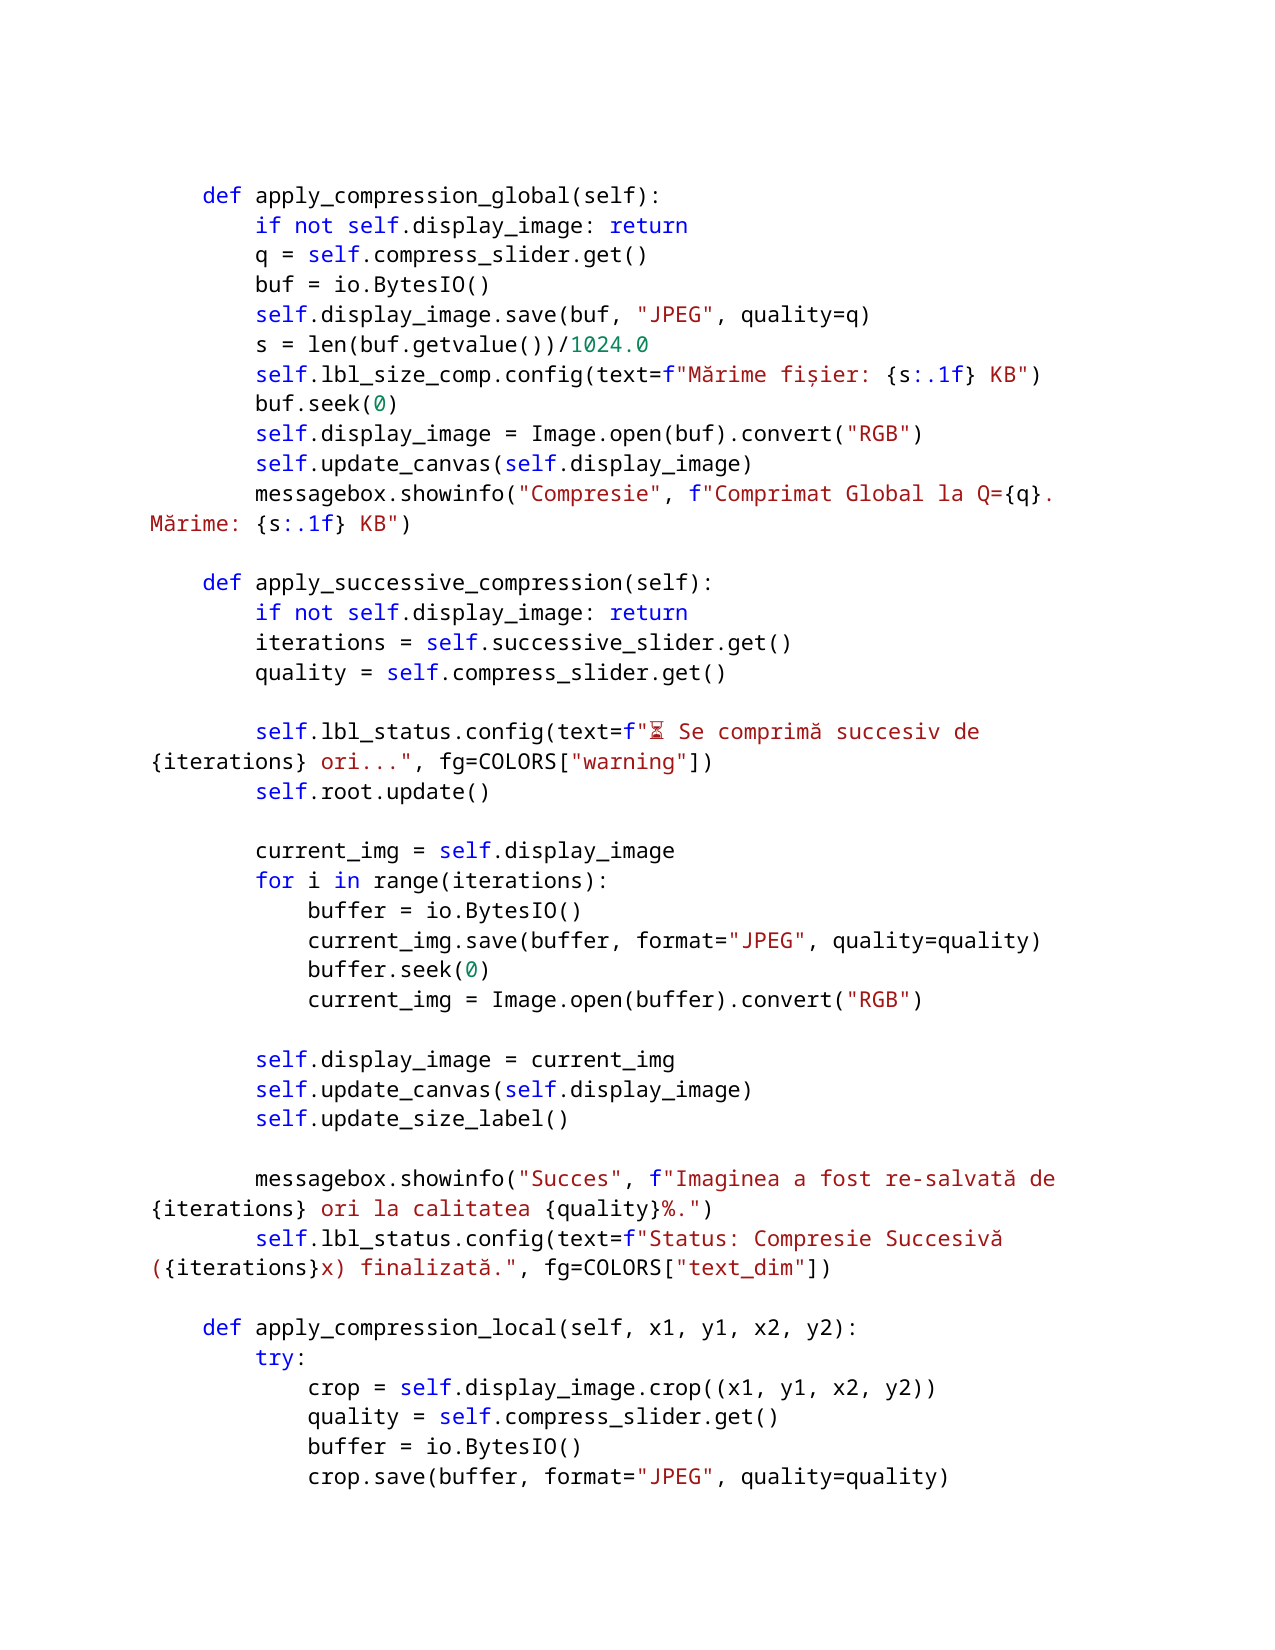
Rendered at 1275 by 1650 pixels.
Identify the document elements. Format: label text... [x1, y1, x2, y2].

text iterations = self.successive_slider.get() [150, 627, 1125, 656]
text try: [150, 1342, 1125, 1371]
text self.display_image.save(buf, "JPEG", quality=q) [150, 299, 1125, 329]
text self.display_image = current_img [150, 1044, 1125, 1073]
text self.update_canvas(self.display_image) [150, 448, 1125, 478]
text def apply_compression_local(self, x1, y1, x2, y2): [150, 1312, 1125, 1342]
text buffer.seek(0) [150, 954, 1125, 984]
text current_img = self.display_image [150, 835, 1125, 865]
text quality = self.compress_slider.get() [150, 656, 1125, 686]
text self.lbl_size_comp.config(text=f"Mărime fișier: {s:.1f} KB") [150, 358, 1125, 388]
text buf.seek(0) [150, 388, 1125, 418]
text def apply_successive_compression(self): [150, 567, 1125, 597]
text buffer = io.BytesIO() [150, 895, 1125, 924]
text def apply_compression_global(self): [150, 180, 1125, 209]
text self.display_image = Image.open(buf).convert("RGB") [150, 418, 1125, 448]
text self.update_canvas(self.display_image) [150, 1073, 1125, 1103]
text self.lbl_status.config(text=f"⏳ Se comprimă succesiv de {iterations} ori...", fg=COLORS["warning"]) [150, 716, 1125, 776]
text messagebox.showinfo("Compresie", f"Comprimat Global la Q={q}. Mărime: {s:.1f} KB") [150, 478, 1125, 537]
text crop = self.display_image.crop((x1, y1, x2, y2)) [150, 1371, 1125, 1401]
text if not self.display_image: return [150, 209, 1125, 239]
text q = self.compress_slider.get() [150, 239, 1125, 269]
text quality = self.compress_slider.get() [150, 1401, 1125, 1431]
text for i in range(iterations): [150, 865, 1125, 895]
text current_img.save(buffer, format="JPEG", quality=quality) [150, 924, 1125, 954]
text messagebox.showinfo("Succes", f"Imaginea a fost re-salvată de {iterations} ori la calitatea {quality}%.") [150, 1163, 1125, 1222]
text current_img = Image.open(buffer).convert("RGB") [150, 984, 1125, 1014]
text s = len(buf.getvalue())/1024.0 [150, 329, 1125, 358]
text if not self.display_image: return [150, 597, 1125, 627]
text self.lbl_status.config(text=f"Status: Compresie Succesivă ({iterations}x) finalizată.", fg=COLORS["text_dim"]) [150, 1222, 1125, 1282]
text self.root.update() [150, 776, 1125, 805]
text crop.save(buffer, format="JPEG", quality=quality) [150, 1461, 1125, 1491]
text buffer = io.BytesIO() [150, 1431, 1125, 1461]
text buf = io.BytesIO() [150, 269, 1125, 299]
text self.update_size_label() [150, 1103, 1125, 1133]
